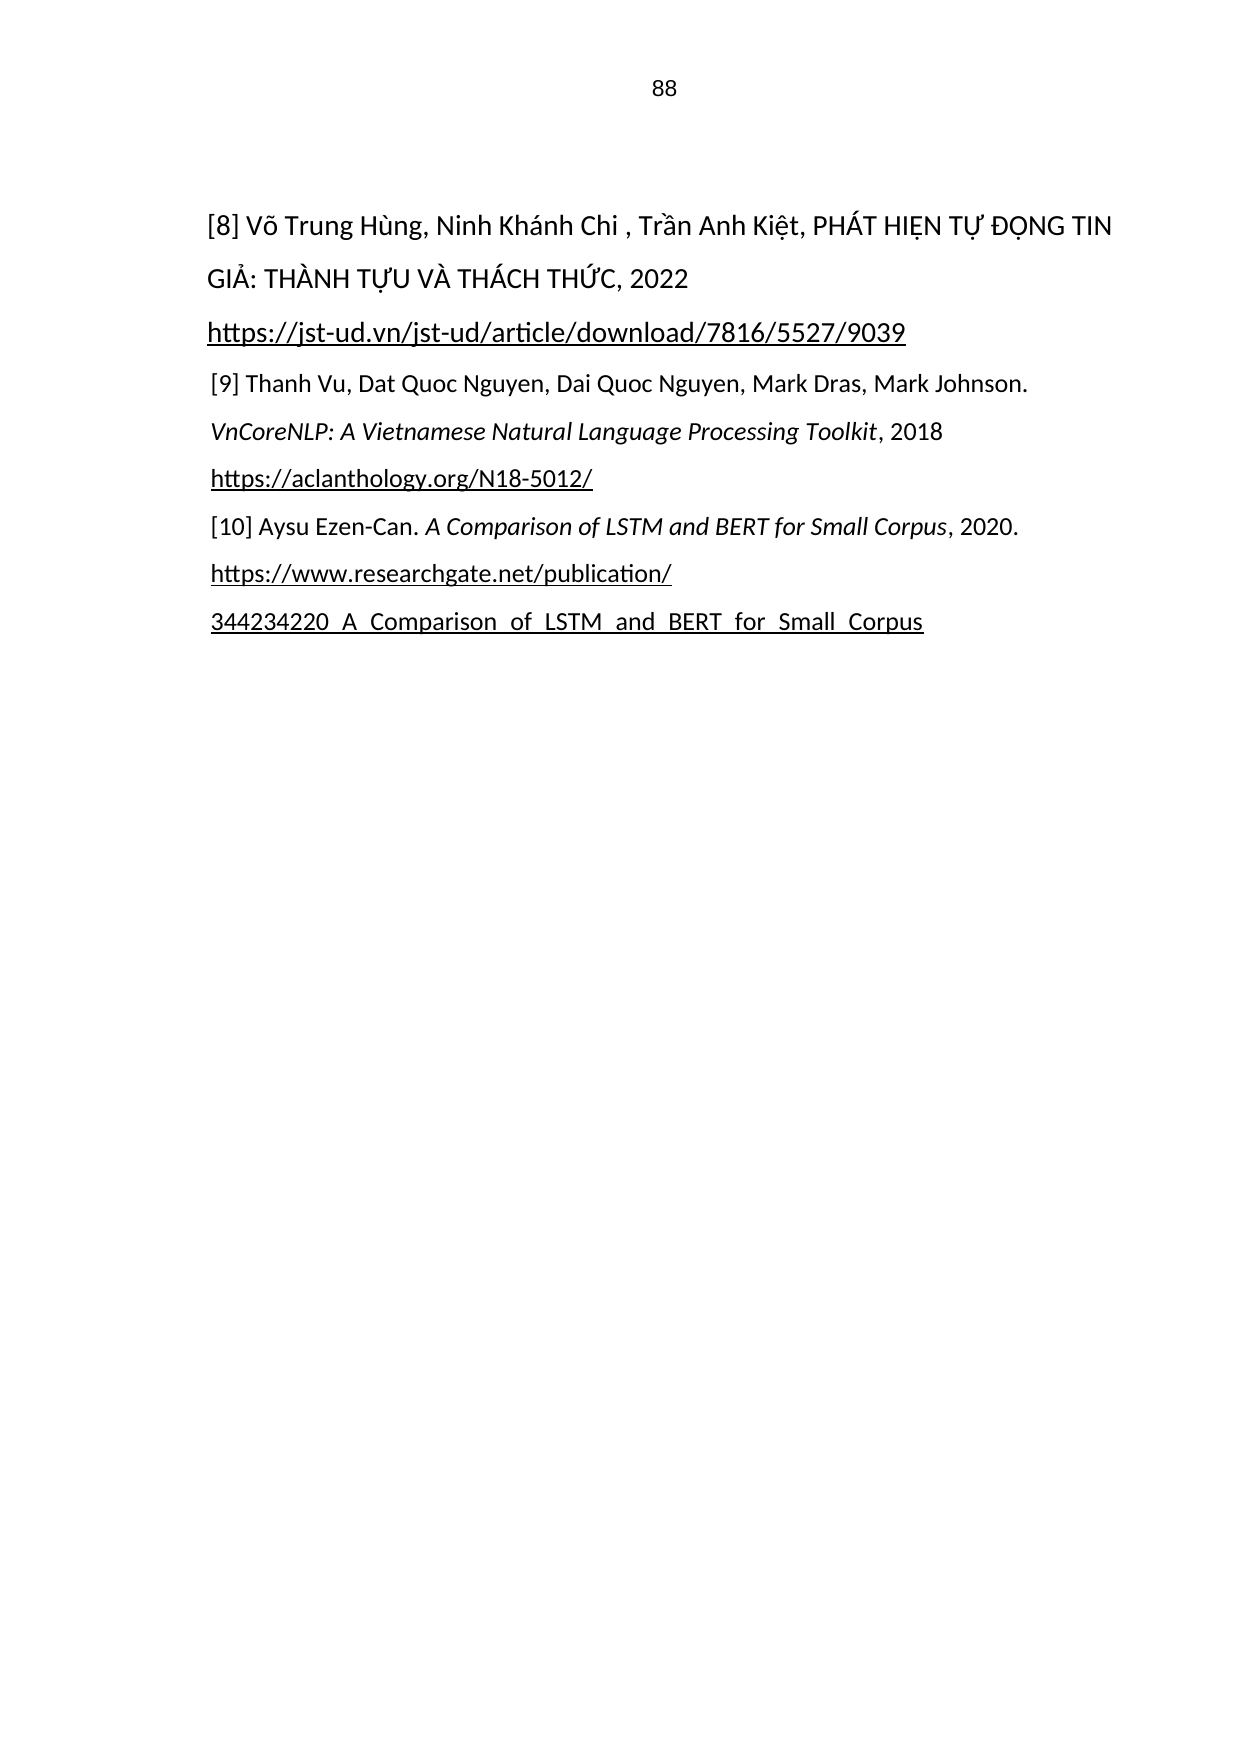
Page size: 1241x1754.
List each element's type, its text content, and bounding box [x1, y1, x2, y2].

text [10] Aysu Ezen-Can. A Comparison of LSTM and BERT for Small Corpus, 2020. [210, 510, 1122, 542]
text [9] Thanh Vu, Dat Quoc Nguyen, Dai Quoc Nguyen, Mark Dras, Mark Johnson. VnCoreNLP: A Vietnamese Natural Language Processing Toolkit, 2018 [210, 367, 1116, 446]
text https://aclanthology.org/N18-5012/ [210, 462, 1116, 494]
text https://www.researchgate.net/publication/344234220_A_Comparison_of_LSTM_and_BERT_for_Small_Corpus [210, 557, 1122, 637]
text [8] Võ Trung Hùng, Ninh Khánh Chi , Trần Anh Kiệt, PHÁT HIỆN TỰ ĐỘNG TIN GIẢ: THÀNH TỰU VÀ THÁCH THỨC, 2022 https://jst-ud.vn/jst-ud/article/download/7816/5527/9039 [207, 207, 1122, 349]
